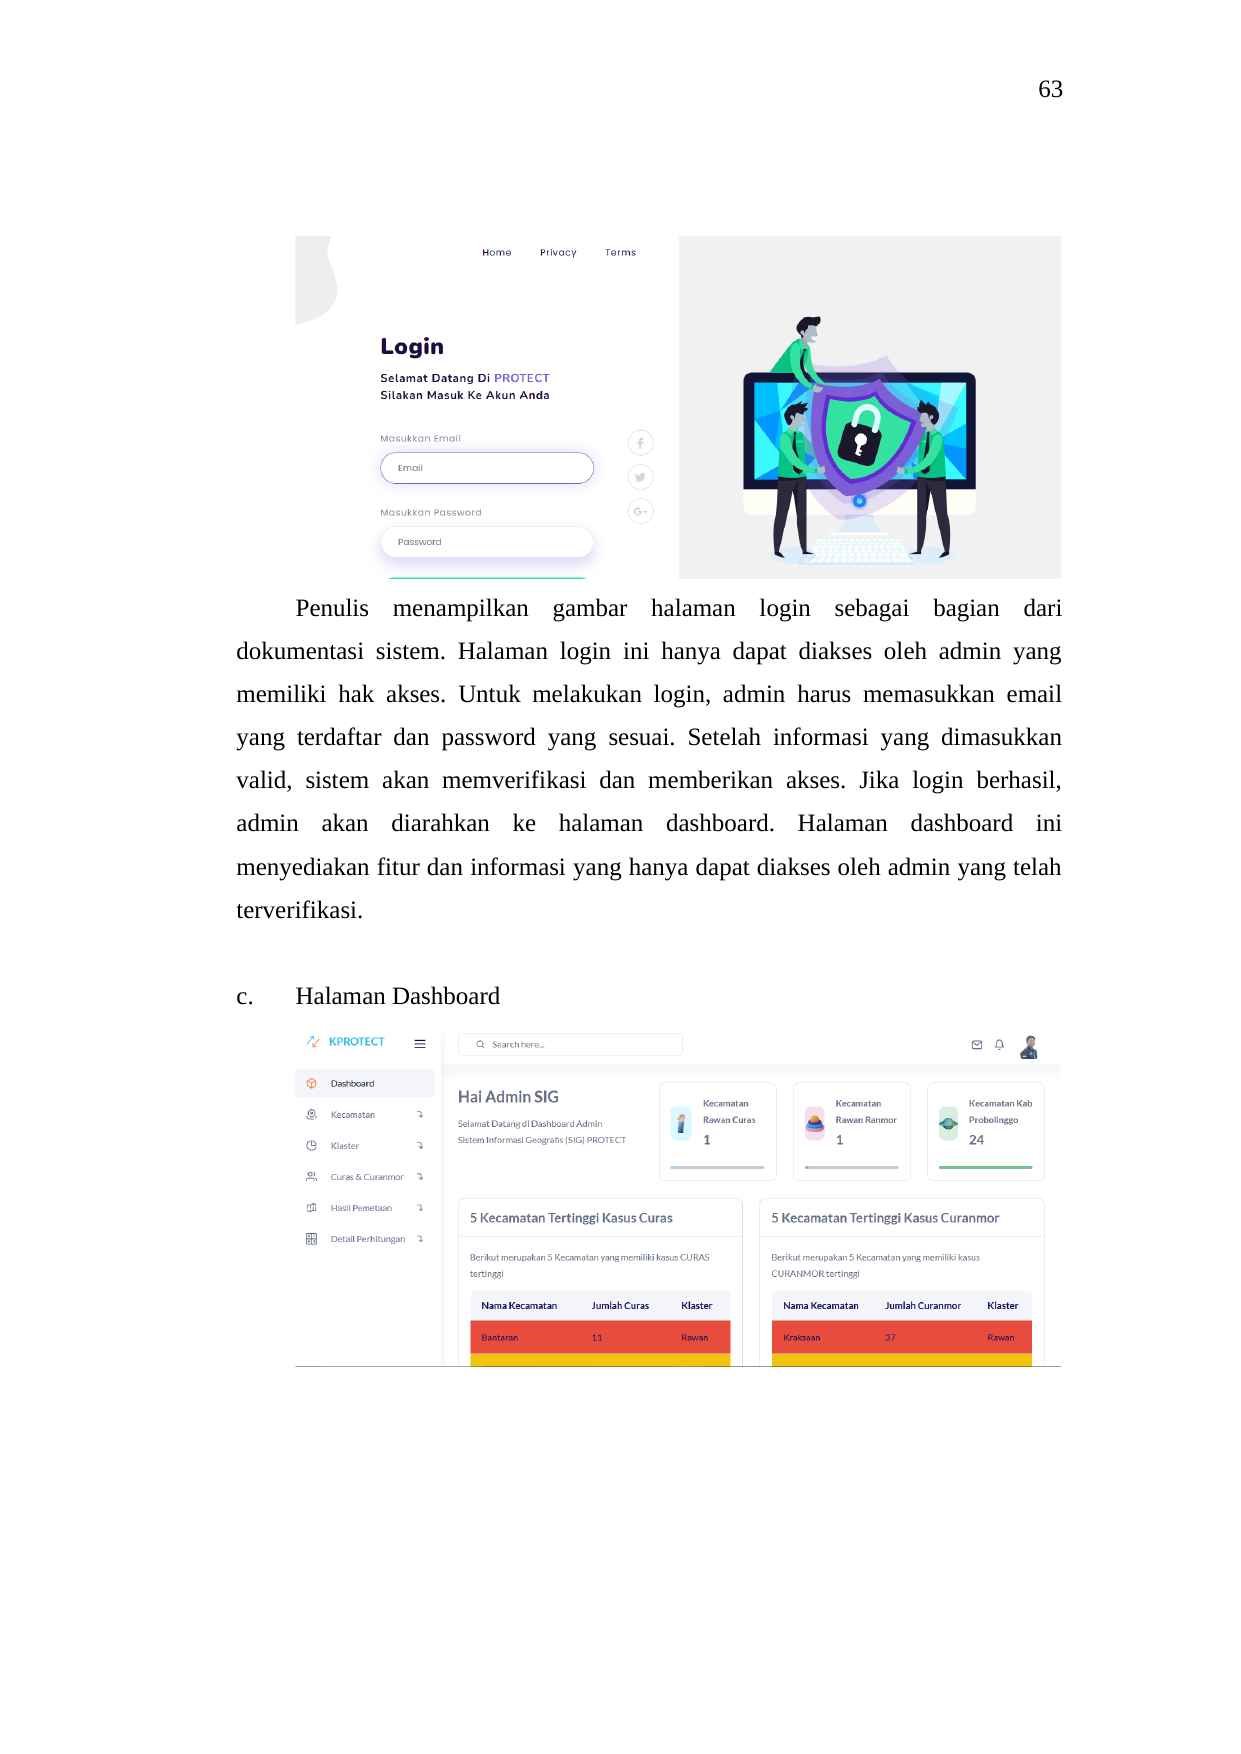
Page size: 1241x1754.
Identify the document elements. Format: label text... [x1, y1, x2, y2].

list Penulis menampilkan gambar halaman login sebagai bagian dari dokumentasi sistem. Halaman login ini hanya dapat diakses oleh admin yang memiliki hak akses. Untuk melakukan login, admin harus memasukkan email yang terdaftar dan password yang sesuai. Setelah informasi yang dimasukkan valid, sistem akan memverifikasi dan memberikan akses. Jika login berhasil, admin akan diarahkan ke halaman dashboard. Halaman dashboard ini menyediakan fitur dan informasi yang hanya dapat diakses oleh admin yang telah terverifikasi. [236, 593, 1063, 923]
list Halaman Dashboard [236, 981, 1063, 1010]
picture [295, 236, 1061, 579]
picture [295, 1024, 1061, 1367]
